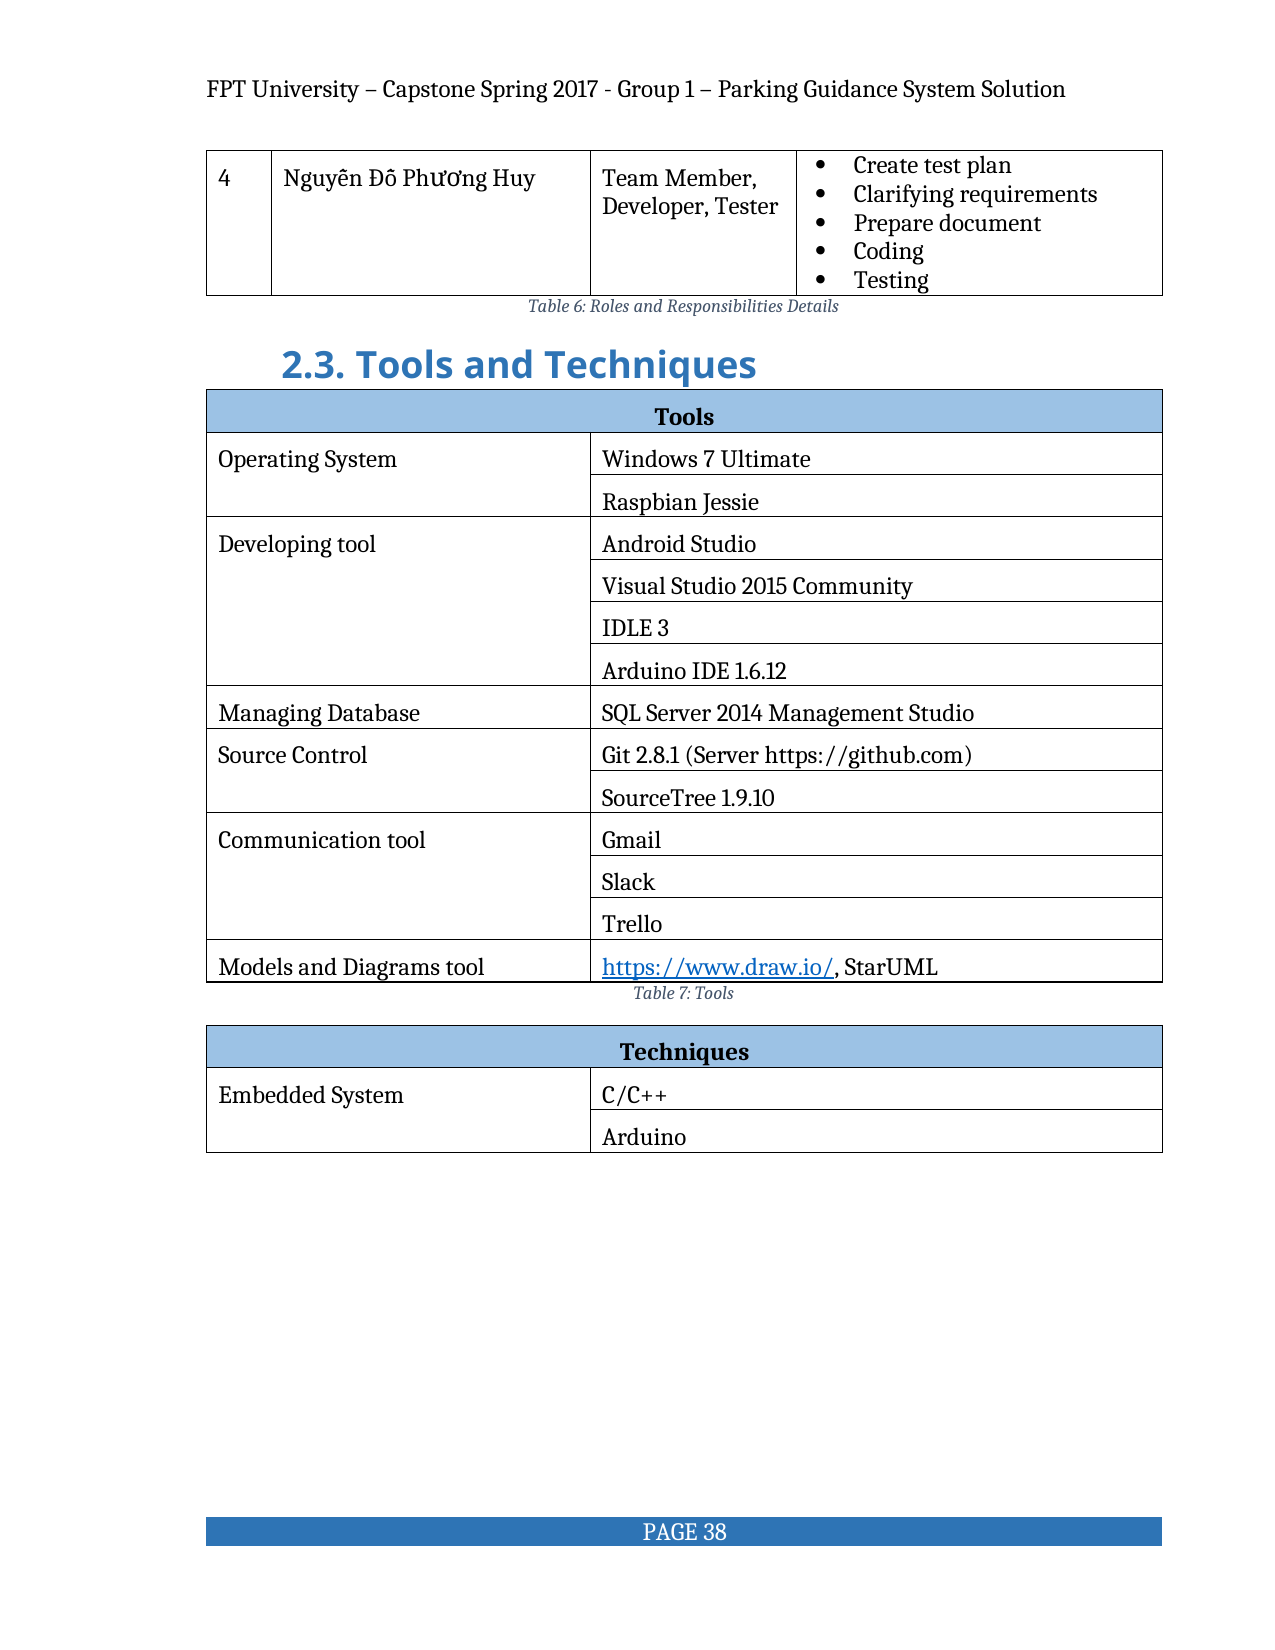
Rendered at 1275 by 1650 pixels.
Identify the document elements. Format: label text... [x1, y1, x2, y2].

table_cell Embedded System [207, 1068, 590, 1152]
table_cell Slack [591, 856, 1162, 897]
table_cell Visual Studio 2015 Community [591, 560, 1162, 601]
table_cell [797, 151, 1162, 295]
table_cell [591, 151, 796, 295]
table_cell Git 2.8.1 (Server https://github.com) [591, 729, 1162, 770]
table_cell Windows 7 Ultimate [591, 433, 1162, 474]
table_cell Developing tool [207, 517, 590, 685]
table_cell Arduino [591, 1110, 1162, 1152]
subtitle Tools and Techniques [206, 338, 1162, 389]
table_cell Operating System [207, 433, 590, 516]
table_cell Arduino IDE 1.6.12 [591, 644, 1162, 685]
table_cell Models and Diagrams tool [207, 940, 590, 981]
table_cell Communication tool [207, 813, 590, 939]
table_cell Android Studio [591, 517, 1162, 558]
table_header Techniques [207, 1026, 1162, 1067]
table_header Tools [207, 390, 1162, 432]
table_cell Source Control [207, 729, 590, 812]
table_cell Managing Database [207, 686, 590, 728]
table_cell Nguyễn Đỗ Phương Huy [272, 151, 590, 295]
text Table 6: Roles and Responsibilities Details [206, 296, 1162, 317]
table_cell SourceTree 1.9.10 [591, 771, 1162, 812]
table_cell SQL Server 2014 Management Studio [591, 686, 1162, 728]
text Table 7: Tools [206, 983, 1162, 1004]
table_cell IDLE 3 [591, 602, 1162, 643]
table_cell https://www.draw.io/, StarUML [591, 940, 1162, 981]
table_cell Raspbian Jessie [591, 475, 1162, 516]
table_cell C/C++ [591, 1068, 1162, 1109]
table_cell Gmail [591, 813, 1162, 854]
table_cell 4 [207, 151, 271, 295]
table_cell Trello [591, 898, 1162, 939]
